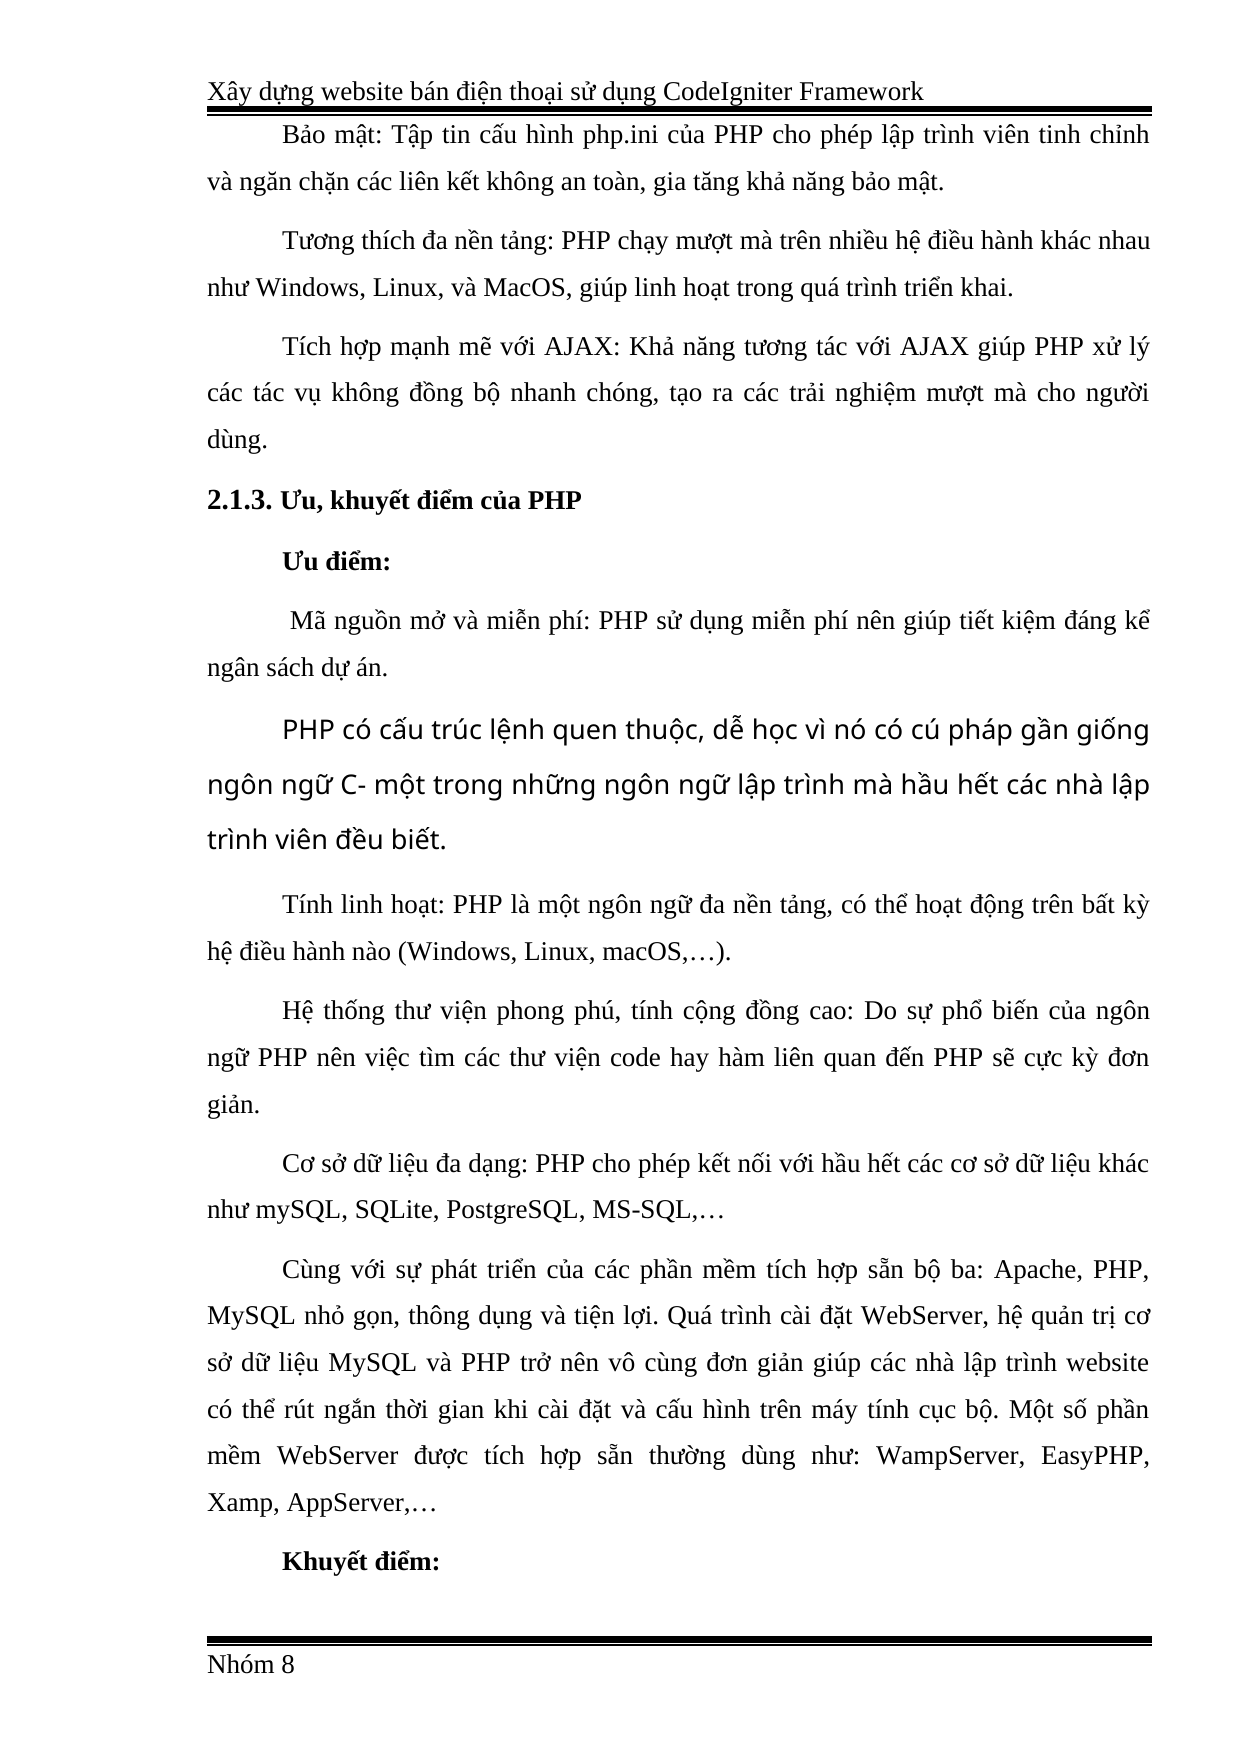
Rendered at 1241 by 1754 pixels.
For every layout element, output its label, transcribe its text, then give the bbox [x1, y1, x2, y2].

text Hệ thống thư viện phong phú, tính cộng đồng cao: Do sự phổ biến của ngôn ngữ PHP nên việc tìm các thư viện code hay hàm liên quan đến PHP sẽ cực kỳ đơn giản. [207, 994, 1152, 1119]
text Tích hợp mạnh mẽ với AJAX: Khả năng tương tác với AJAX giúp PHP xử lý các tác vụ không đồng bộ nhanh chóng, tạo ra các trải nghiệm mượt mà cho người dùng. [207, 330, 1152, 454]
text Cùng với sự phát triển của các phần mềm tích hợp sẵn bộ ba: Apache, PHP, MySQL nhỏ gọn, thông dụng và tiện lợi. Quá trình cài đặt WebServer, hệ quản trị cơ sở dữ liệu MySQL và PHP trở nên vô cùng đơn giản giúp các nhà lập trình website có thể rút ngắn thời gian khi cài đặt và cấu hình trên máy tính cục bộ. Một số phần mềm WebServer được tích hợp sẵn thường dùng như: WampServer, EasyPHP, Xamp, AppServer,… [207, 1253, 1152, 1517]
text Mã nguồn mở và miễn phí: PHP sử dụng miễn phí nên giúp tiết kiệm đáng kể ngân sách dự án. [207, 604, 1152, 682]
text PHP có cấu trúc lệnh quen thuộc, dễ học vì nó có cú pháp gần giống ngôn ngữ C- một trong những ngôn ngữ lập trình mà hầu hết các nhà lập trình viên đều biết. [207, 710, 1152, 858]
text Tính linh hoạt: PHP là một ngôn ngữ đa nền tảng, có thể hoạt động trên bất kỳ hệ điều hành nào (Windows, Linux, macOS,…). [207, 888, 1152, 966]
text Tương thích đa nền tảng: PHP chạy mượt mà trên nhiều hệ điều hành khác nhau như Windows, Linux, và MacOS, giúp linh hoạt trong quá trình triển khai. [207, 224, 1152, 302]
subtitle Ưu, khuyết điểm của PHP [207, 482, 1152, 516]
text Cơ sở dữ liệu đa dạng: PHP cho phép kết nối với hầu hết các cơ sở dữ liệu khác như mySQL, SQLite, PostgreSQL, MS-SQL,… [207, 1147, 1152, 1225]
text Khuyết điểm: [207, 1545, 1152, 1576]
text Ưu điểm: [207, 545, 1152, 576]
text Bảo mật: Tập tin cấu hình php.ini của PHP cho phép lập trình viên tinh chỉnh và ngăn chặn các liên kết không an toàn, gia tăng khả năng bảo mật. [207, 118, 1152, 196]
